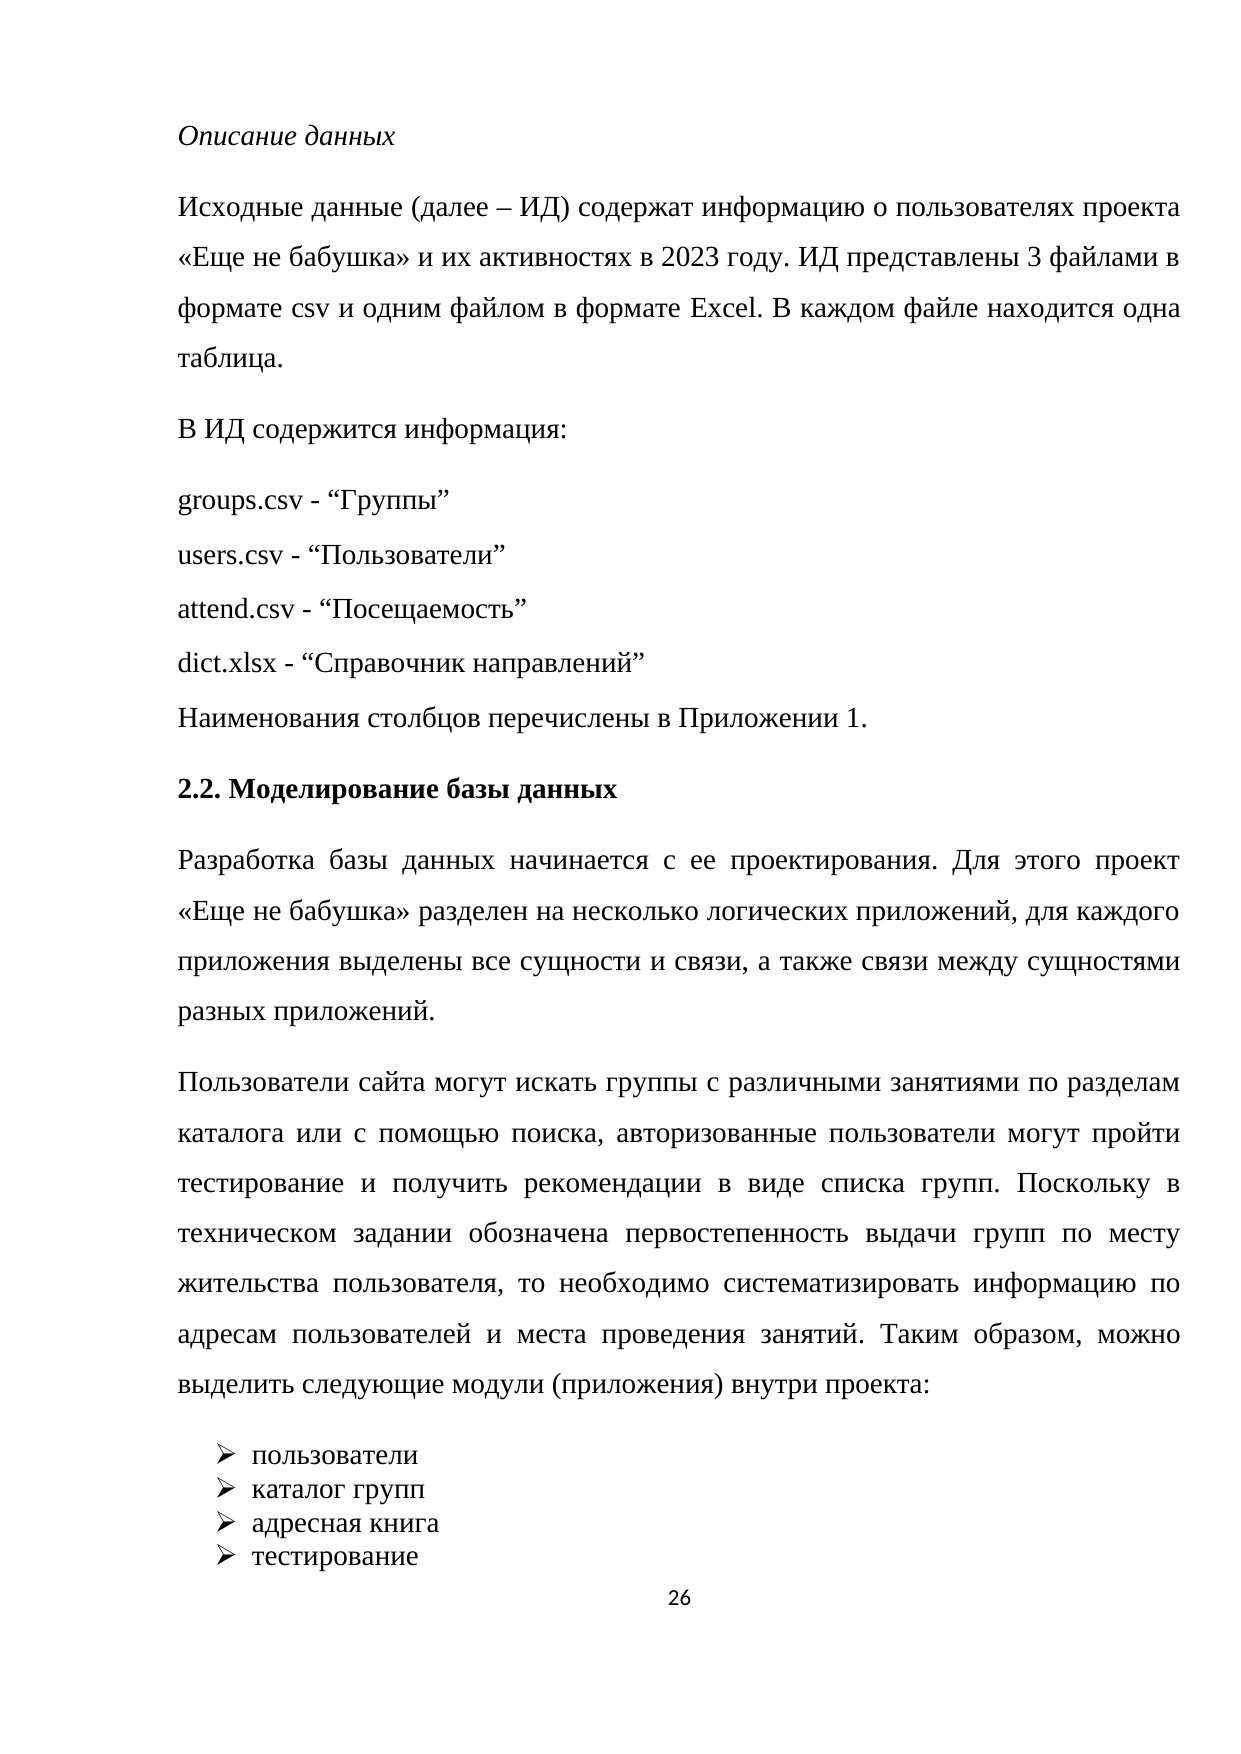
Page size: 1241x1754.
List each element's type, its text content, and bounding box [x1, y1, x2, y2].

text Описание данных [177, 118, 1181, 152]
text Пользователи сайта могут искать группы с различными занятиями по разделам каталога или с помощью поиска, авторизованные пользователи могут пройти тестирование и получить рекомендации в виде списка групп. Поскольку в техническом задании обозначена первостепенность выдачи групп по месту жительства пользователя, то необходимо систематизировать информацию по адресам пользователей и места проведения занятий. Таким образом, можно выделить следующие модули (приложения) внутри проекта: [177, 1064, 1181, 1400]
text 2.2. Моделирование базы данных [177, 771, 1181, 805]
text Разработка базы данных начинается с ее проектирования. Для этого проект «Еще не бабушка» разделен на несколько логических приложений, для каждого приложения выделены все сущности и связи, а также связи между сущностями разных приложений. [177, 842, 1181, 1027]
list адресная книга [214, 1505, 1181, 1538]
text attend.csv - “Посещаемость” [177, 591, 1181, 625]
list каталог групп [214, 1471, 1181, 1505]
text dict.xlsx - “Справочник направлений” [177, 646, 1181, 679]
text Исходные данные (далее – ИД) содержат информацию о пользователях проекта «Еще не бабушка» и их активностях в 2023 году. ИД представлены 3 файлами в формате csv и одним файлом в формате Excel. В каждом файле находится одна таблица. [177, 189, 1181, 374]
text Наименования столбцов перечислены в Приложении 1. [177, 700, 1181, 733]
list пользователи [214, 1437, 1181, 1471]
list тестирование [214, 1538, 1181, 1572]
text groups.csv - “Группы” [177, 482, 1181, 516]
text В ИД содержится информация: [177, 411, 1181, 445]
text users.csv - “Пользователи” [177, 537, 1181, 570]
